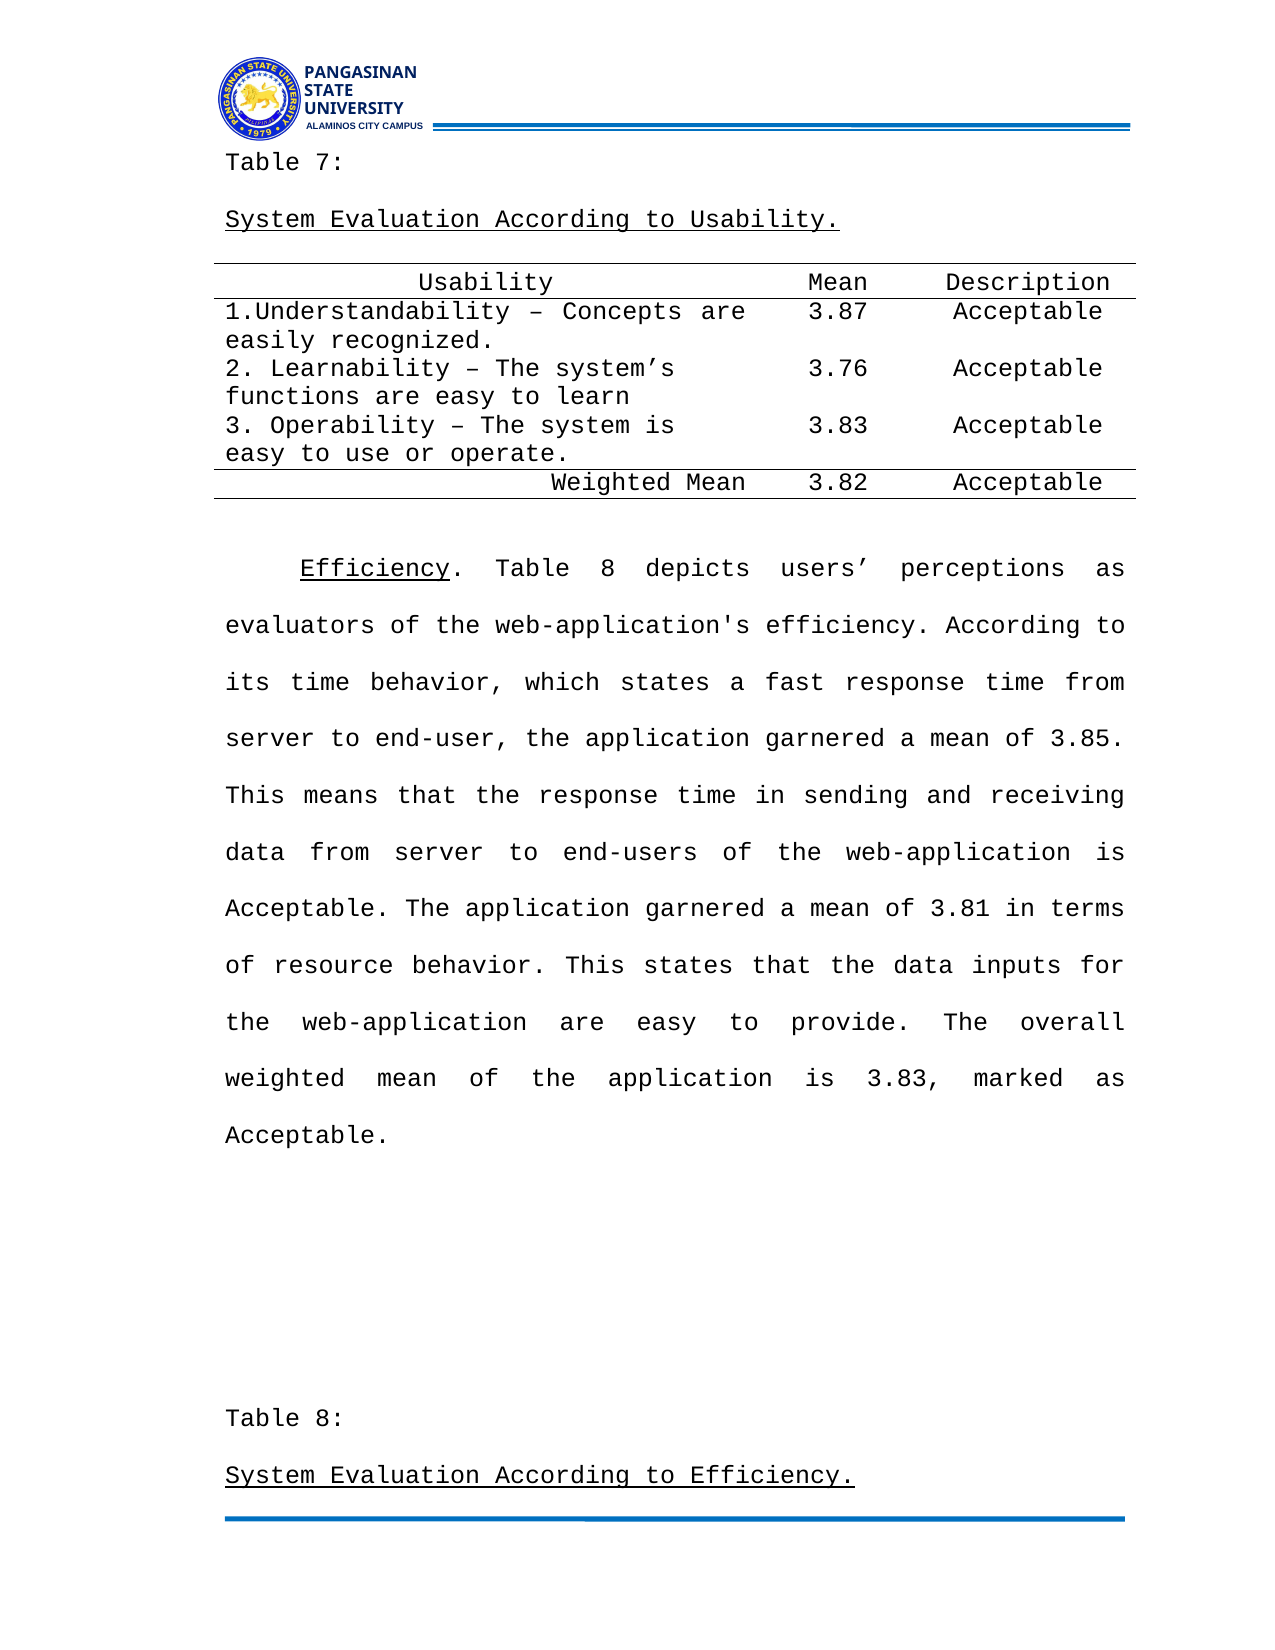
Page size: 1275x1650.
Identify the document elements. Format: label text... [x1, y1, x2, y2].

table_cell 3. Operability – The system is easy to use or operate. [214, 412, 756, 469]
table_header Mean [756, 264, 918, 298]
text Efficiency. Table 8 depicts users’ perceptions as evaluators of the web-application's efficiency. According to its time behavior, which states a fast response time from server to end-user, the application garnered a mean of 3.85. This means that the response time in sending and receiving data from server to end-users of the web-application is Acceptable. The application garnered a mean of 3.81 in terms of resource behavior. This states that the data inputs for the web-application are easy to provide. The overall weighted mean of the application is 3.83, marked as Acceptable. [225, 556, 1126, 1151]
text Table 7: [225, 150, 1126, 178]
table_cell Acceptable [919, 470, 1136, 498]
text System Evaluation According to Efficiency. [225, 1463, 1126, 1491]
table_cell Acceptable [919, 412, 1136, 469]
table_cell 3.83 [756, 412, 918, 469]
text Table 8: [225, 1406, 1126, 1434]
picture [218, 57, 301, 141]
table_cell Acceptable [919, 356, 1136, 412]
table_cell 3.87 [756, 299, 918, 356]
table_cell 3.76 [756, 356, 918, 412]
table_cell 3.82 [756, 470, 918, 498]
table_header Description [919, 264, 1136, 298]
text System Evaluation According to Usability. [225, 207, 1126, 235]
table_cell Acceptable [919, 299, 1136, 356]
table_cell 2. Learnability – The system’s functions are easy to learn [214, 356, 756, 412]
table_cell Weighted Mean [214, 470, 756, 498]
table_cell 1.Understandability – Concepts are easily recognized. [214, 299, 756, 356]
table_header Usability [214, 264, 756, 298]
